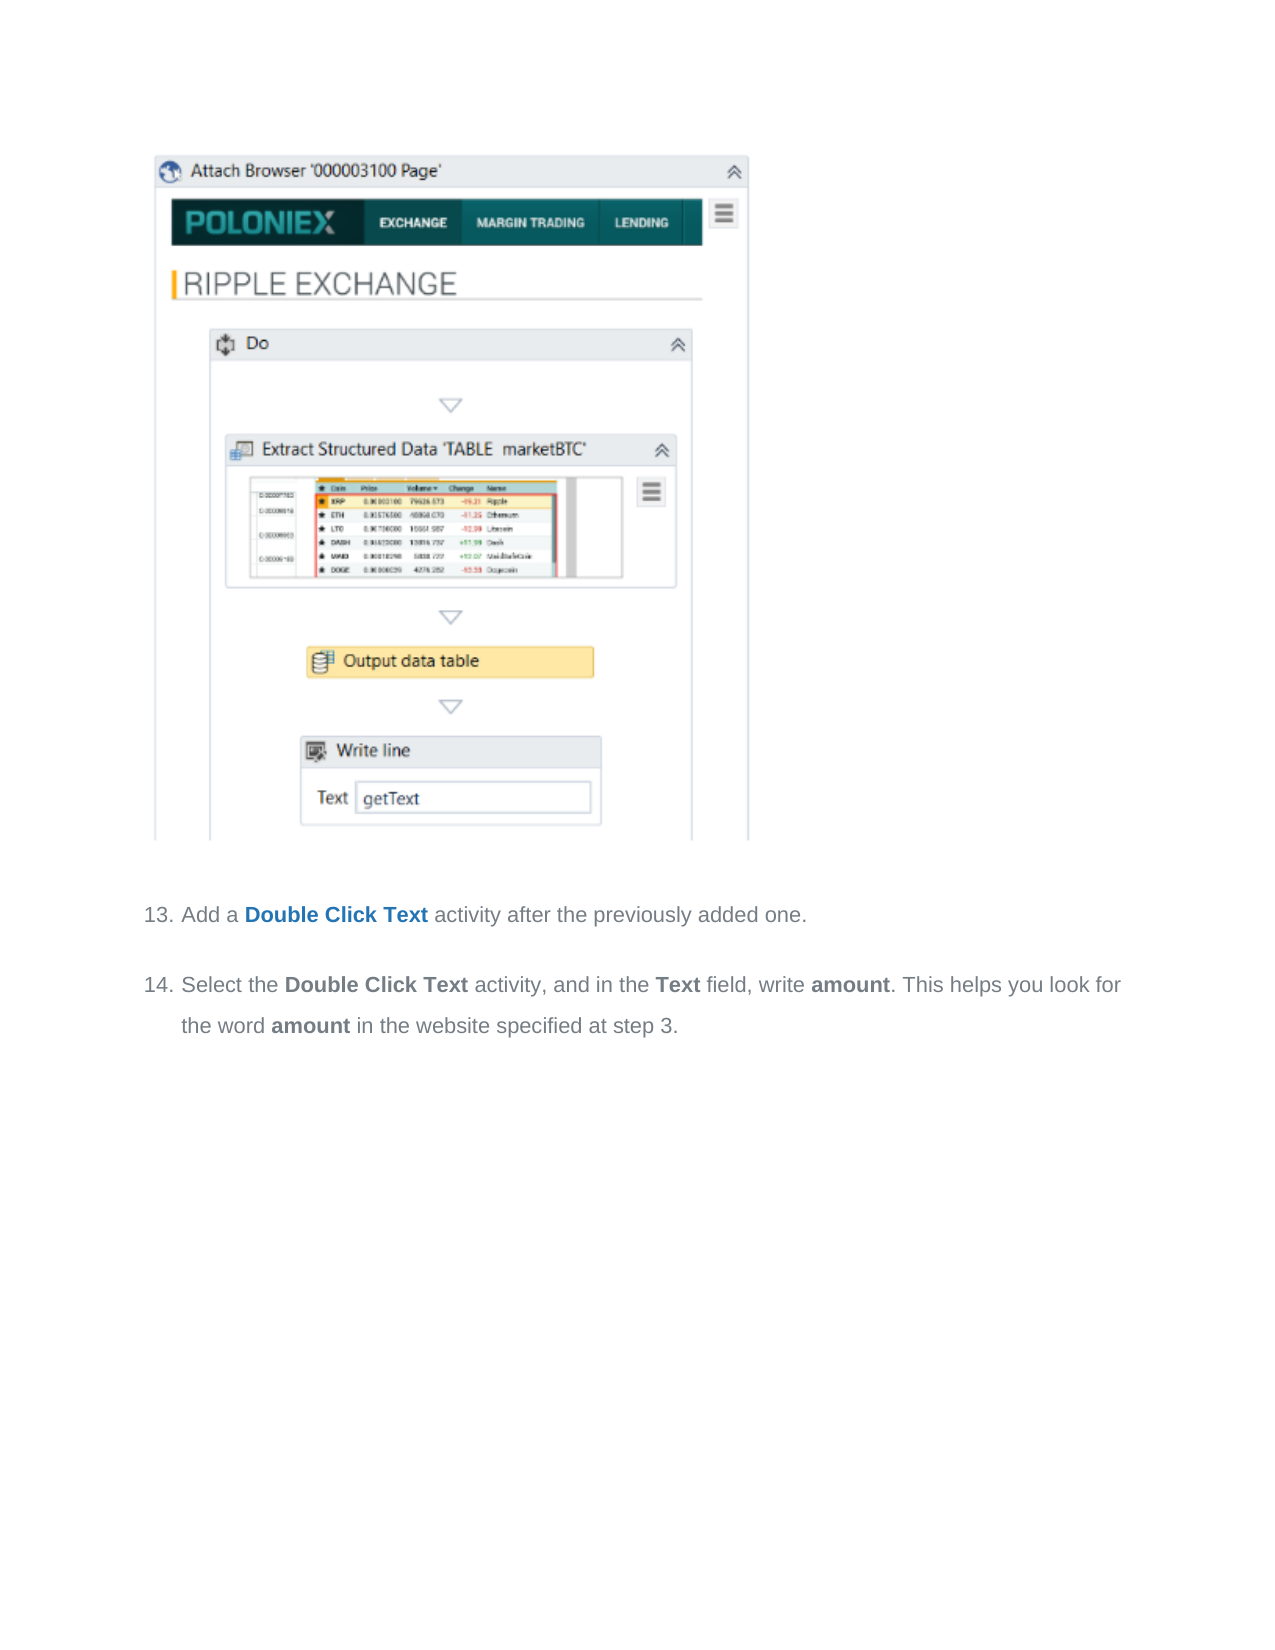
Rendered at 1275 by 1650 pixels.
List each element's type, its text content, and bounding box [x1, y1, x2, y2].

list Select the Double Click Text activity, and in the Text field, write amount. This helps you look for the word amount in the website specified at step 3. [144, 957, 1125, 1038]
list Add a Double Click Text activity after the previously added one. [144, 887, 1125, 928]
picture [150, 150, 764, 858]
